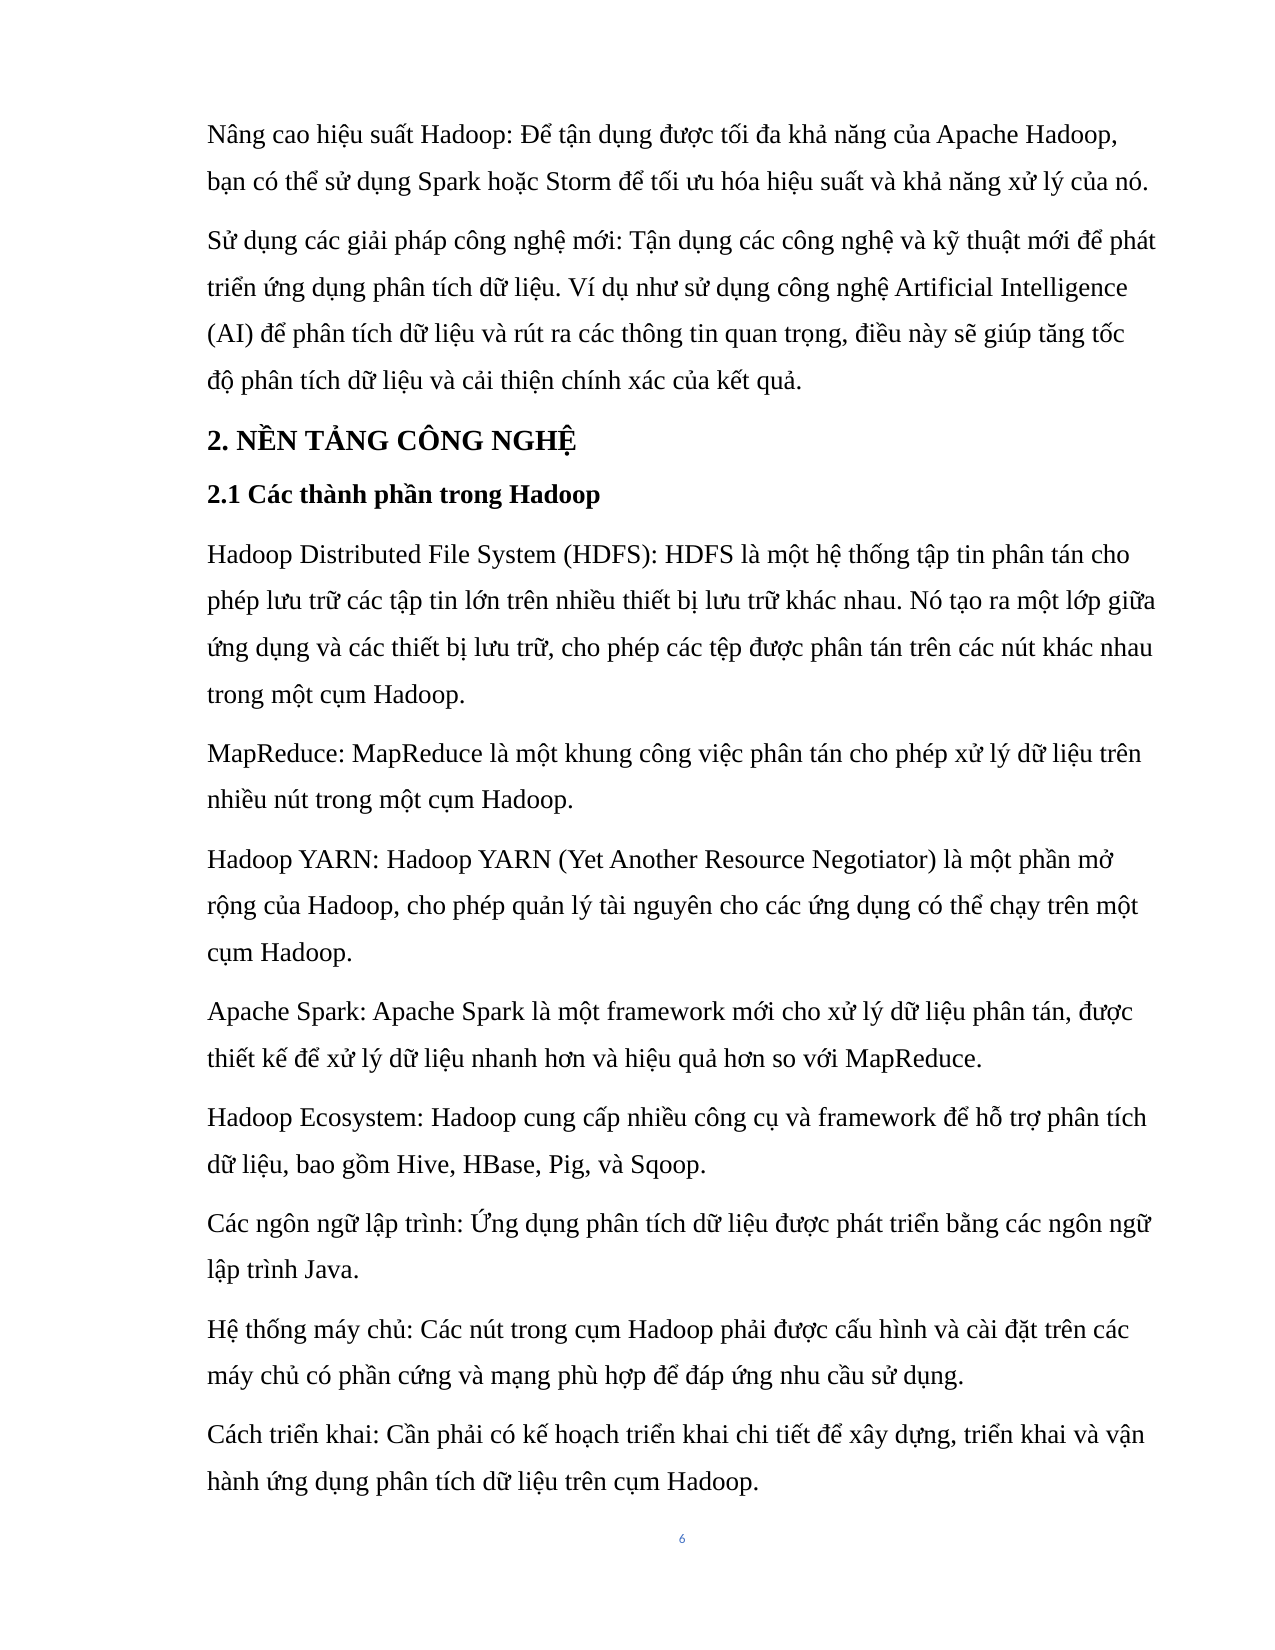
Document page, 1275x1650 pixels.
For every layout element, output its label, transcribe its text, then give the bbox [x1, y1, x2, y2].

text Nâng cao hiệu suất Hadoop: Để tận dụng được tối đa khả năng của Apache Hadoop, bạn có thể sử dụng Spark hoặc Storm để tối ưu hóa hiệu suất và khả năng xử lý của nó. [207, 118, 1157, 196]
subtitle 2. NỀN TẢNG CÔNG NGHỆ [207, 423, 1157, 457]
text Hadoop Ecosystem: Hadoop cung cấp nhiều công cụ và framework để hỗ trợ phân tích dữ liệu, bao gồm Hive, HBase, Pig, và Sqoop. [207, 1101, 1157, 1179]
text Apache Spark: Apache Spark là một framework mới cho xử lý dữ liệu phân tán, được thiết kế để xử lý dữ liệu nhanh hơn và hiệu quả hơn so với MapReduce. [207, 995, 1157, 1073]
text Cách triển khai: Cần phải có kế hoạch triển khai chi tiết để xây dựng, triển khai và vận hành ứng dụng phân tích dữ liệu trên cụm Hadoop. [207, 1418, 1157, 1496]
text Hadoop YARN: Hadoop YARN (Yet Another Resource Negotiator) là một phần mở rộng của Hadoop, cho phép quản lý tài nguyên cho các ứng dụng có thể chạy trên một cụm Hadoop. [207, 843, 1157, 967]
text Sử dụng các giải pháp công nghệ mới: Tận dụng các công nghệ và kỹ thuật mới để phát triển ứng dụng phân tích dữ liệu. Ví dụ như sử dụng công nghệ Artificial Intelligence (AI) để phân tích dữ liệu và rút ra các thông tin quan trọng, điều này sẽ giúp tăng tốc độ phân tích dữ liệu và cải thiện chính xác của kết quả. [207, 224, 1157, 395]
text MapReduce: MapReduce là một khung công việc phân tán cho phép xử lý dữ liệu trên nhiều nút trong một cụm Hadoop. [207, 737, 1157, 815]
subtitle 2.1 Các thành phần trong Hadoop [207, 478, 1157, 510]
text Các ngôn ngữ lập trình: Ứng dụng phân tích dữ liệu được phát triển bằng các ngôn ngữ lập trình Java. [207, 1207, 1157, 1285]
text Hadoop Distributed File System (HDFS): HDFS là một hệ thống tập tin phân tán cho phép lưu trữ các tập tin lớn trên nhiều thiết bị lưu trữ khác nhau. Nó tạo ra một lớp giữa ứng dụng và các thiết bị lưu trữ, cho phép các tệp được phân tán trên các nút khác nhau trong một cụm Hadoop. [207, 538, 1157, 709]
text Hệ thống máy chủ: Các nút trong cụm Hadoop phải được cấu hình và cài đặt trên các máy chủ có phần cứng và mạng phù hợp để đáp ứng nhu cầu sử dụng. [207, 1313, 1157, 1391]
